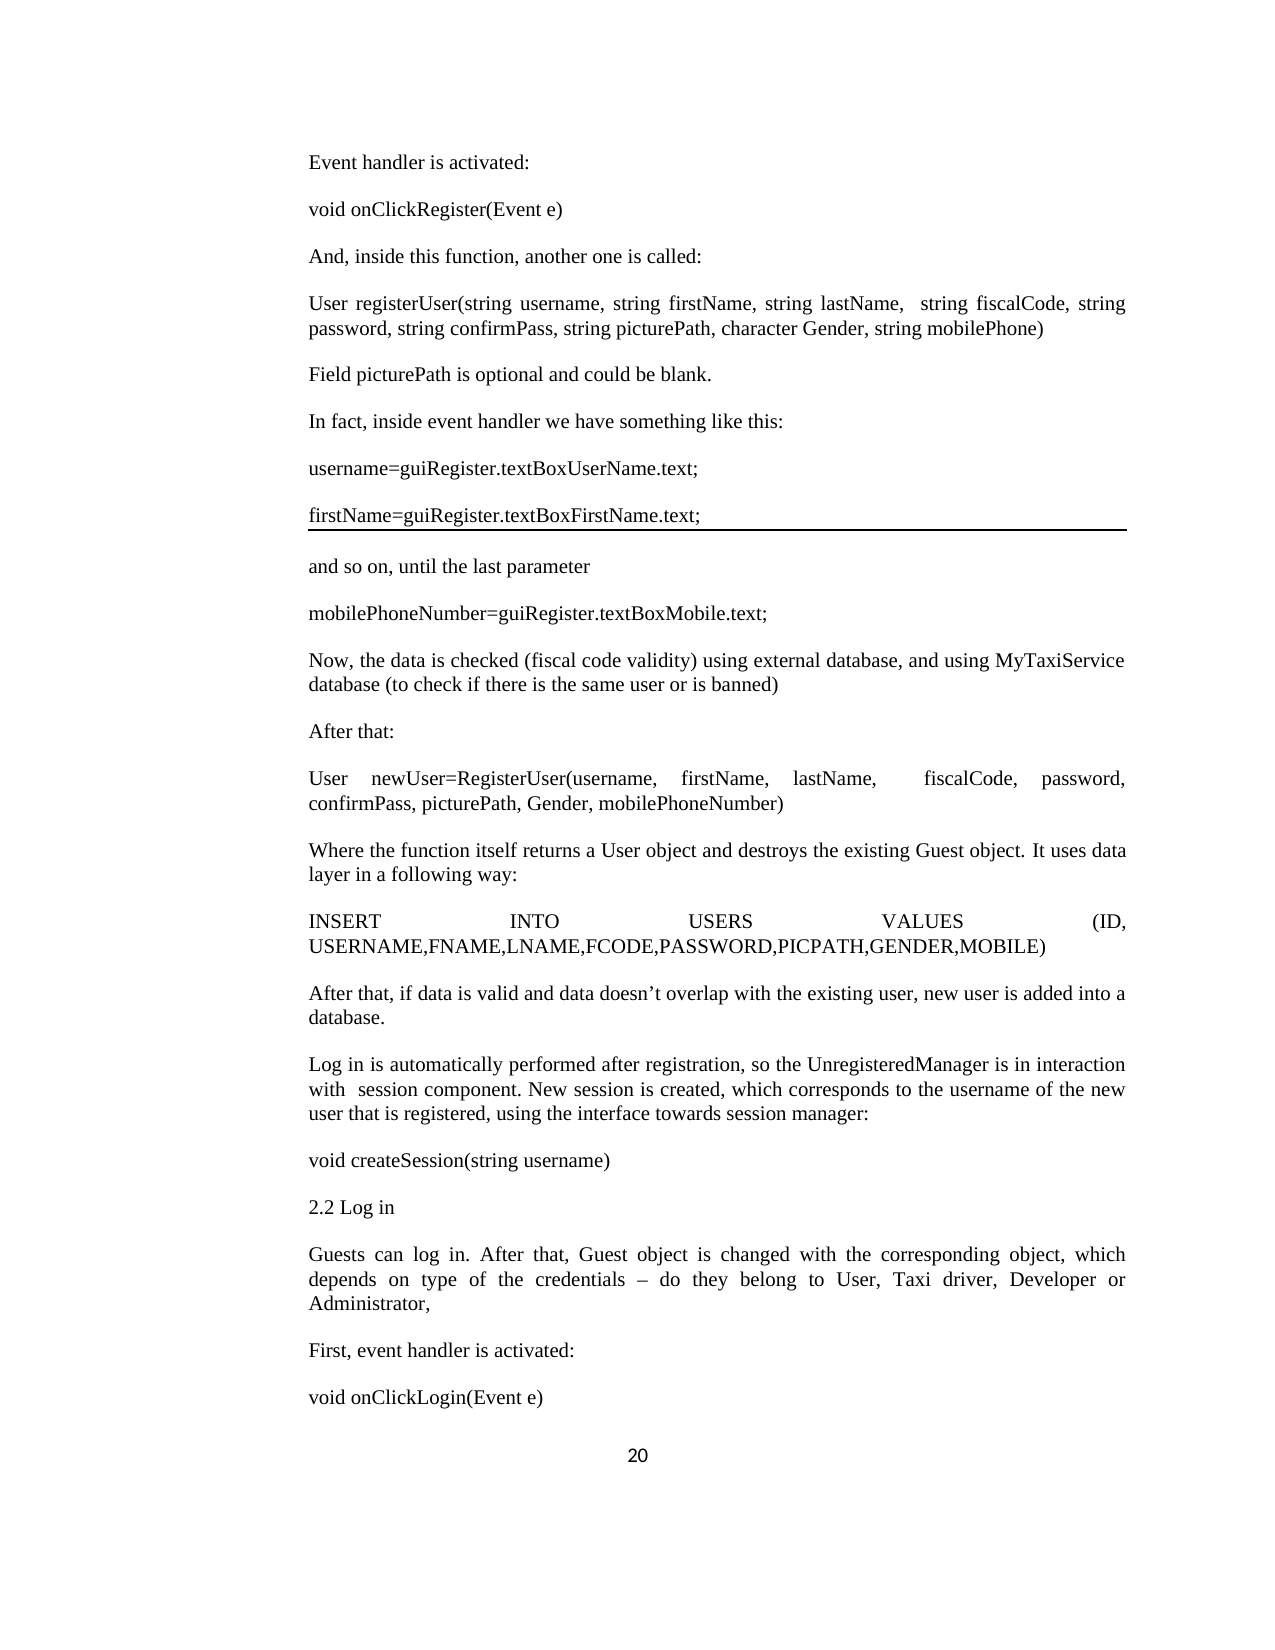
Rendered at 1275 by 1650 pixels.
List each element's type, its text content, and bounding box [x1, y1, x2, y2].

text After that, if data is valid and data doesn’t overlap with the existing user, new user is added into a database. [308, 981, 1127, 1029]
text After that: [308, 719, 1127, 743]
text Field picturePath is optional and could be blank. [308, 362, 1127, 386]
text void onClickLogin(Event e) [308, 1385, 1127, 1409]
text First, event handler is activated: [308, 1338, 1127, 1362]
text firstName=guiRegister.textBoxFirstName.text; [308, 503, 1127, 529]
text username=guiRegister.textBoxUserName.text; [308, 456, 1127, 480]
text Now, the data is checked (fiscal code validity) using external database, and using MyTaxiService database (to check if there is the same user or is banned) [308, 648, 1127, 696]
text and so on, until the last parameter [308, 554, 1127, 578]
text INSERT INTO USERS VALUES (ID, USERNAME,FNAME,LNAME,FCODE,PASSWORD,PICPATH,GENDER,MOBILE) [308, 909, 1127, 958]
text And, inside this function, another one is called: [308, 244, 1127, 268]
text void onClickRegister(Event e) [308, 197, 1127, 221]
text Guests can log in. After that, Guest object is changed with the corresponding object, which depends on type of the credentials – do they belong to User, Taxi driver, Developer or Administrator, [308, 1242, 1127, 1315]
text Where the function itself returns a User object and destroys the existing Guest object. It uses data layer in a following way: [308, 838, 1127, 886]
text 2.2 Log in [308, 1195, 1127, 1219]
text Event handler is activated: [308, 150, 1127, 174]
text Log in is automatically performed after registration, so the UnregisteredManager is in interaction with session component. New session is created, which corresponds to the username of the new user that is registered, using the interface towards session manager: [308, 1052, 1127, 1125]
text User newUser=RegisterUser(username, firstName, lastName, fiscalCode, password, confirmPass, picturePath, Gender, mobilePhoneNumber) [308, 766, 1127, 815]
text mobilePhoneNumber=guiRegister.textBoxMobile.text; [308, 601, 1127, 625]
text User registerUser(string username, string firstName, string lastName, string fiscalCode, string password, string confirmPass, string picturePath, character Gender, string mobilePhone) [308, 291, 1127, 339]
text void createSession(string username) [308, 1148, 1127, 1172]
text In fact, inside event handler we have something like this: [308, 409, 1127, 433]
